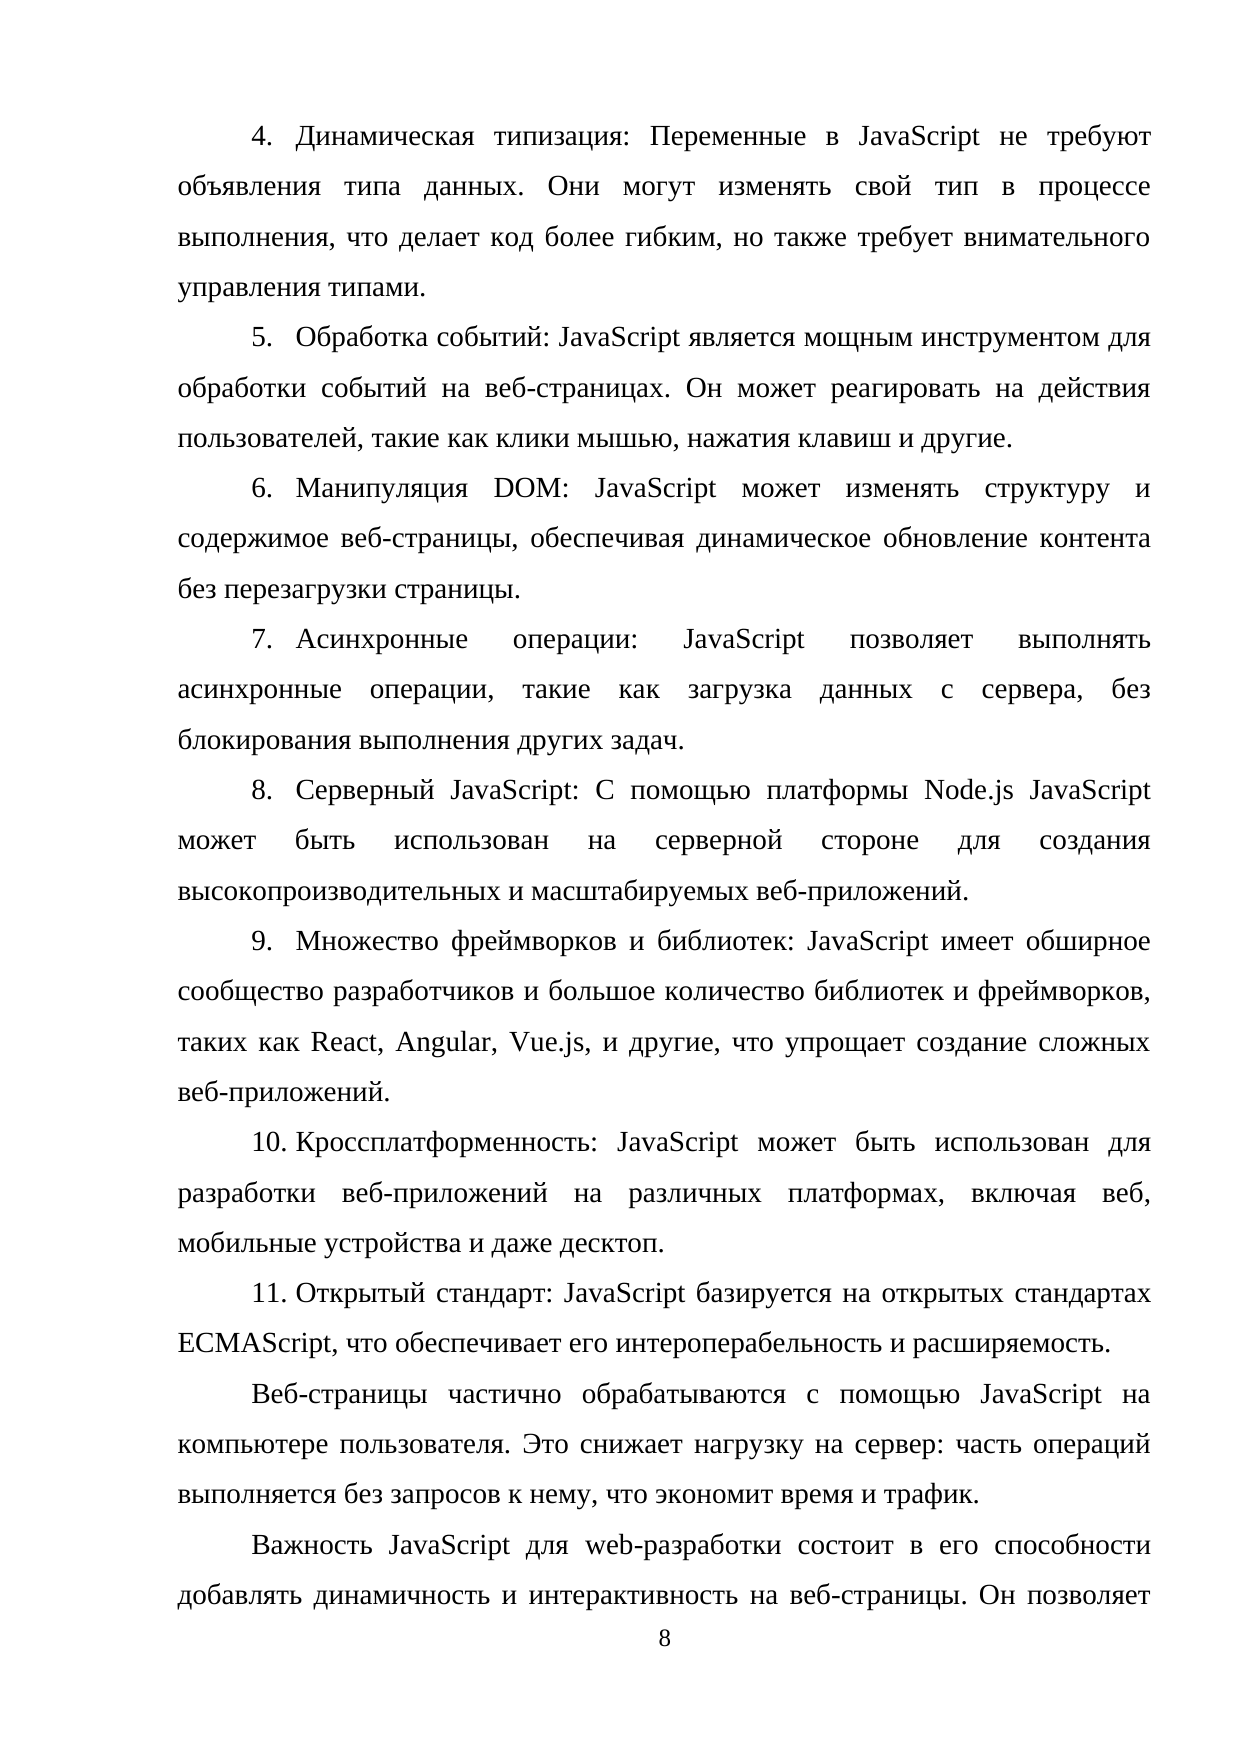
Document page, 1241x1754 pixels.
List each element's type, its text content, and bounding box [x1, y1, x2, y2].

list Открытый стандарт: JavaScript базируется на открытых стандартах ECMAScript, что обеспечивает его интероперабельность и расширяемость. [177, 1275, 1152, 1359]
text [177, 1527, 1152, 1611]
list Манипуляция DOM: JavaScript может изменять структуру и содержимое веб-страницы, обеспечивая динамическое обновление контента без перезагрузки страницы. [177, 470, 1152, 604]
list Динамическая типизация: Переменные в JavaScript не требуют объявления типа данных. Они могут изменять свой тип в процессе выполнения, что делает код более гибким, но также требует внимательного управления типами. [177, 118, 1152, 303]
list Кроссплатформенность: JavaScript может быть использован для разработки веб-приложений на различных платформах, включая веб, мобильные устройства и даже десктоп. [177, 1124, 1152, 1258]
text Веб-страницы частично обрабатываются с помощью JavaScript на компьютере пользователя. Это снижает нагрузку на сервер: часть операций выполняется без запросов к нему, что экономит время и трафик. [177, 1376, 1152, 1510]
list Асинхронные операции: JavaScript позволяет выполнять асинхронные операции, такие как загрузка данных с сервера, без блокирования выполнения других задач. [177, 621, 1152, 755]
list Множество фреймворков и библиотек: JavaScript имеет обширное сообщество разработчиков и большое количество библиотек и фреймворков, таких как React, Angular, Vue.js, и другие, что упрощает создание сложных веб-приложений. [177, 923, 1152, 1108]
list Серверный JavaScript: С помощью платформы Node.js JavaScript может быть использован на серверной стороне для создания высокопроизводительных и масштабируемых веб-приложений. [177, 772, 1152, 906]
list Обработка событий: JavaScript является мощным инструментом для обработки событий на веб-страницах. Он может реагировать на действия пользователей, такие как клики мышью, нажатия клавиш и другие. [177, 319, 1152, 453]
